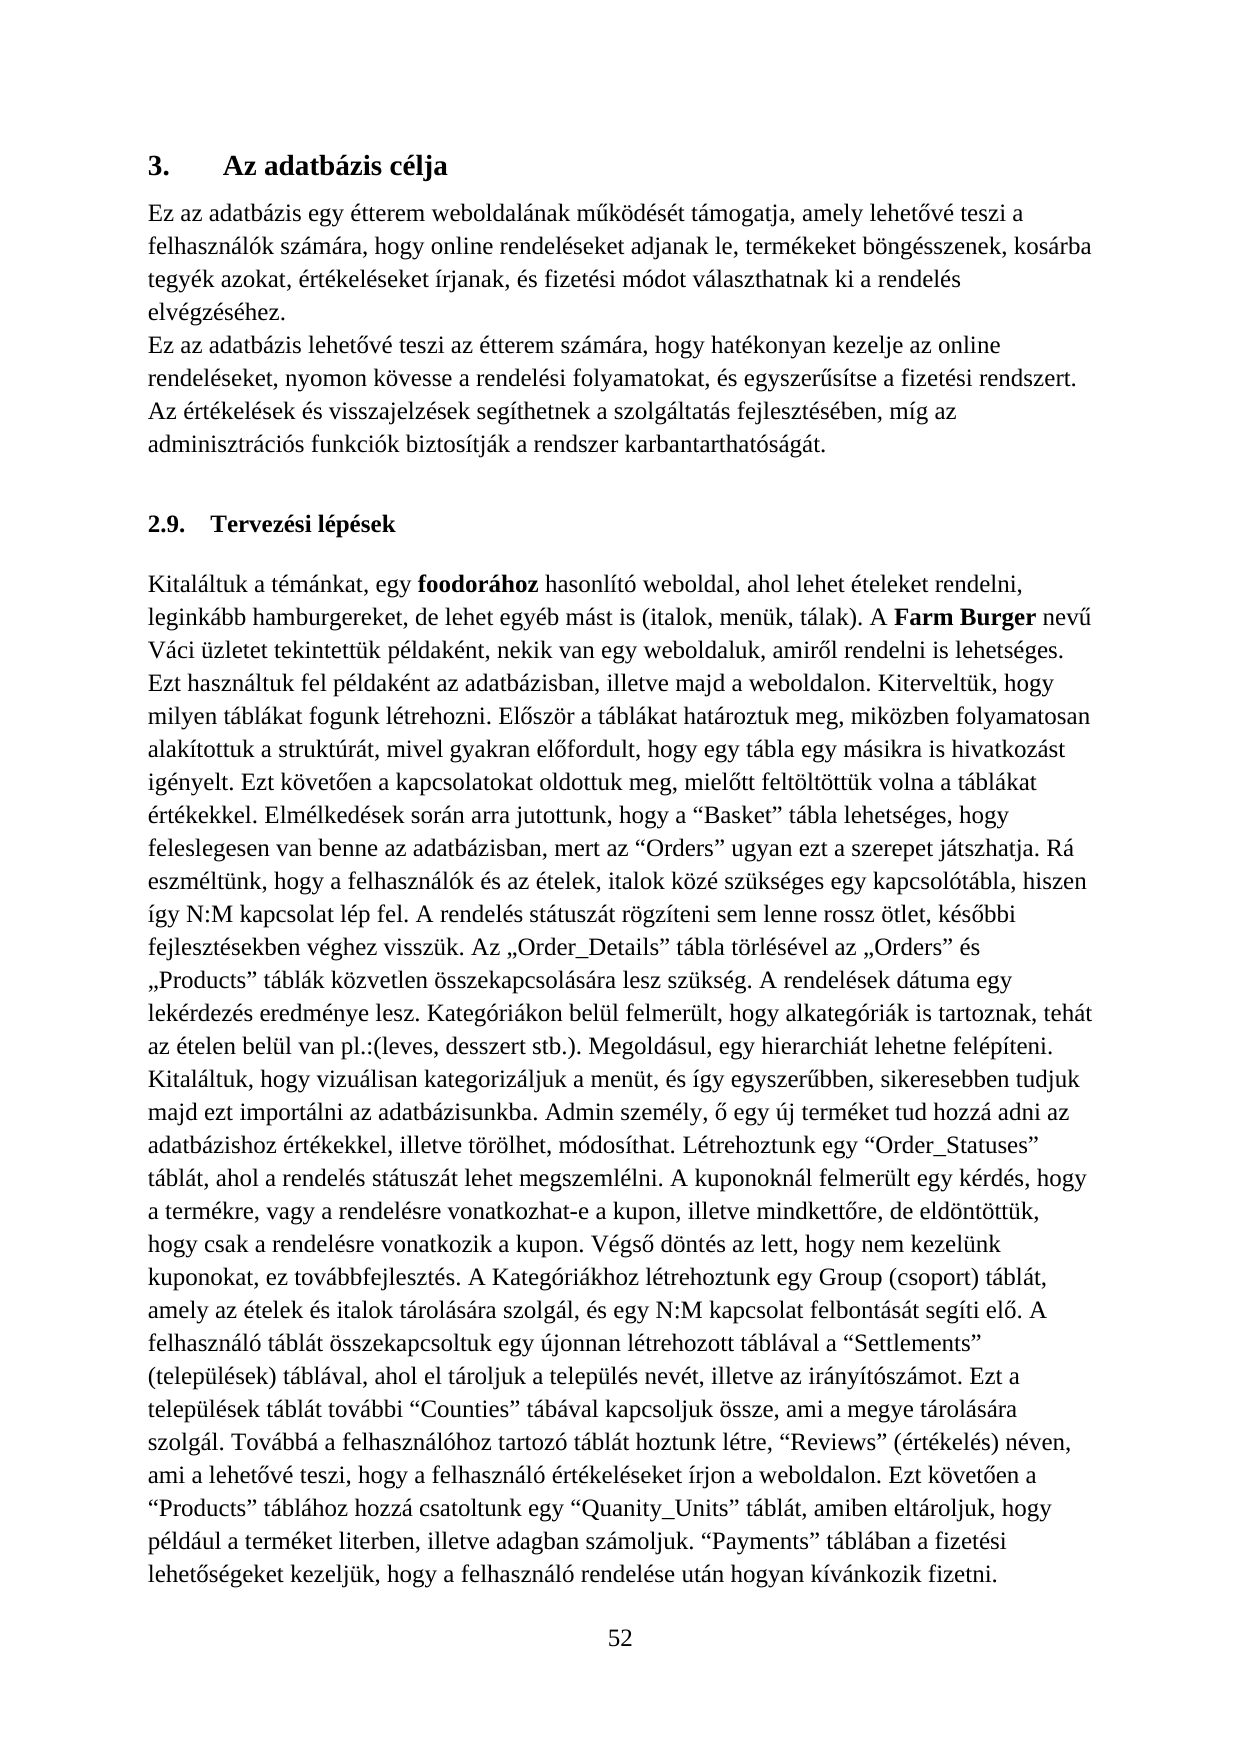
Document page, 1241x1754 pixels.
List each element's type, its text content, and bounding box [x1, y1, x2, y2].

text Ez az adatbázis lehetővé teszi az étterem számára, hogy hatékonyan kezelje az online rendeléseket, nyomon kövesse a rendelési folyamatokat, és egyszerűsítse a fizetési rendszert. Az értékelések és visszajelzések segíthetnek a szolgáltatás fejlesztésében, míg az adminisztrációs funkciók biztosítják a rendszer karbantarthatóságát. [148, 330, 1092, 458]
subtitle Az adatbázis célja [148, 148, 1092, 181]
text Kitaláltuk a témánkat, egy foodorához hasonlító weboldal, ahol lehet ételeket rendelni, leginkább hamburgereket, de lehet egyéb mást is (italok, menük, tálak). A Farm Burger nevű Váci üzletet tekintettük példaként, nekik van egy weboldaluk, amiről rendelni is lehetséges. Ezt használtuk fel példaként az adatbázisban, illetve majd a weboldalon. Kiterveltük, hogy milyen táblákat fogunk létrehozni. Először a táblákat határoztuk meg, miközben folyamatosan alakítottuk a struktúrát, mivel gyakran előfordult, hogy egy tábla egy másikra is hivatkozást igényelt. Ezt követően a kapcsolatokat oldottuk meg, mielőtt feltöltöttük volna a táblákat értékekkel. Elmélkedések során arra jutottunk, hogy a “Basket” tábla lehetséges, hogy feleslegesen van benne az adatbázisban, mert az “Orders” ugyan ezt a szerepet játszhatja. Rá eszméltünk, hogy a felhasználók és az ételek, italok közé szükséges egy kapcsolótábla, hiszen így N:M kapcsolat lép fel. A rendelés státuszát rögzíteni sem lenne rossz ötlet, későbbi fejlesztésekben véghez visszük. Az „Order_Details” tábla törlésével az „Orders” és „Products” táblák közvetlen összekapcsolására lesz szükség. A rendelések dátuma egy lekérdezés eredménye lesz. Kategóriákon belül felmerült, hogy alkategóriák is tartoznak, tehát az ételen belül van pl.:(leves, desszert stb.). Megoldásul, egy hierarchiát lehetne felépíteni. Kitaláltuk, hogy vizuálisan kategorizáljuk a menüt, és így egyszerűbben, sikeresebben tudjuk majd ezt importálni az adatbázisunkba. Admin személy, ő egy új terméket tud hozzá adni az adatbázishoz értékekkel, illetve törölhet, módosíthat. Létrehoztunk egy “Order_Statuses” táblát, ahol a rendelés státuszát lehet megszemlélni. A kuponoknál felmerült egy kérdés, hogy a termékre, vagy a rendelésre vonatkozhat-e a kupon, illetve mindkettőre, de eldöntöttük, hogy csak a rendelésre vonatkozik a kupon. Végső döntés az lett, hogy nem kezelünk kuponokat, ez továbbfejlesztés. A Kategóriákhoz létrehoztunk egy Group (csoport) táblát, amely az ételek és italok tárolására szolgál, és egy N:M kapcsolat felbontását segíti elő. A felhasználó táblát összekapcsoltuk egy újonnan létrehozott táblával a “Settlements” (települések) táblával, ahol el tároljuk a település nevét, illetve az irányítószámot. Ezt a települések táblát további “Counties” tábával kapcsoljuk össze, ami a megye tárolására szolgál. Továbbá a felhasználóhoz tartozó táblát hoztunk létre, “Reviews” (értékelés) néven, ami a lehetővé teszi, hogy a felhasználó értékeléseket írjon a weboldalon. Ezt követően a “Products” táblához hozzá csatoltunk egy “Quanity_Units” táblát, amiben eltároljuk, hogy például a terméket literben, illetve adagban számoljuk. “Payments” táblában a fizetési lehetőségeket kezeljük, hogy a felhasználó rendelése után hogyan kívánkozik fizetni. [148, 569, 1092, 1588]
text Ez az adatbázis egy étterem weboldalának működését támogatja, amely lehetővé teszi a felhasználók számára, hogy online rendeléseket adjanak le, termékeket böngésszenek, kosárba tegyék azokat, értékeléseket írjanak, és fizetési módot választhatnak ki a rendelés elvégzéséhez. [148, 198, 1092, 326]
subtitle Tervezési lépések [148, 509, 1092, 538]
